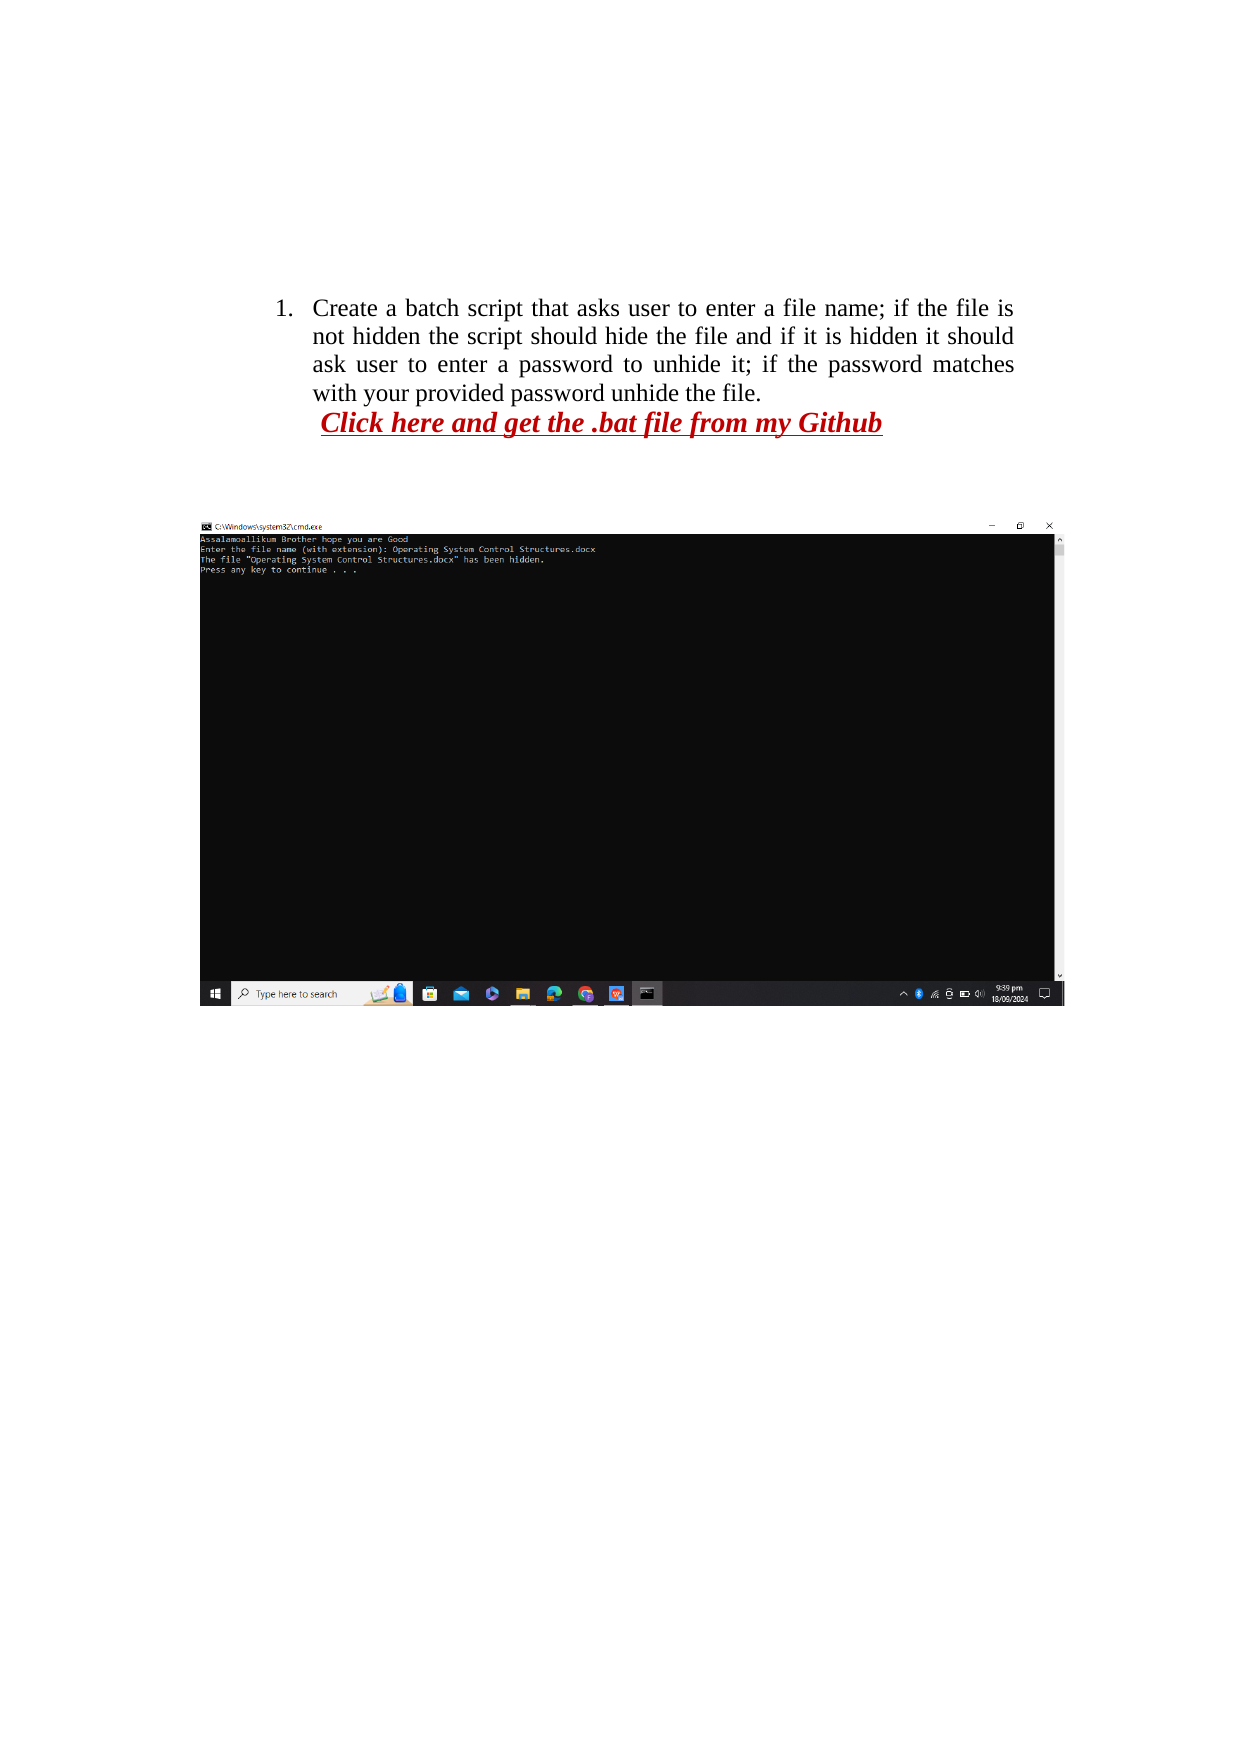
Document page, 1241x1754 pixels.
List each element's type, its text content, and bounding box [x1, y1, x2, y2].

picture [200, 519, 1065, 1006]
list Create a batch script that asks user to enter a file name; if the file is not hidden the script should hide the file and if it is hidden it should ask user to enter a password to unhide it; if the password matches with your provided password unhide the file. [275, 294, 1015, 407]
list Click here and get the .bat file from my Github [187, 407, 1015, 439]
